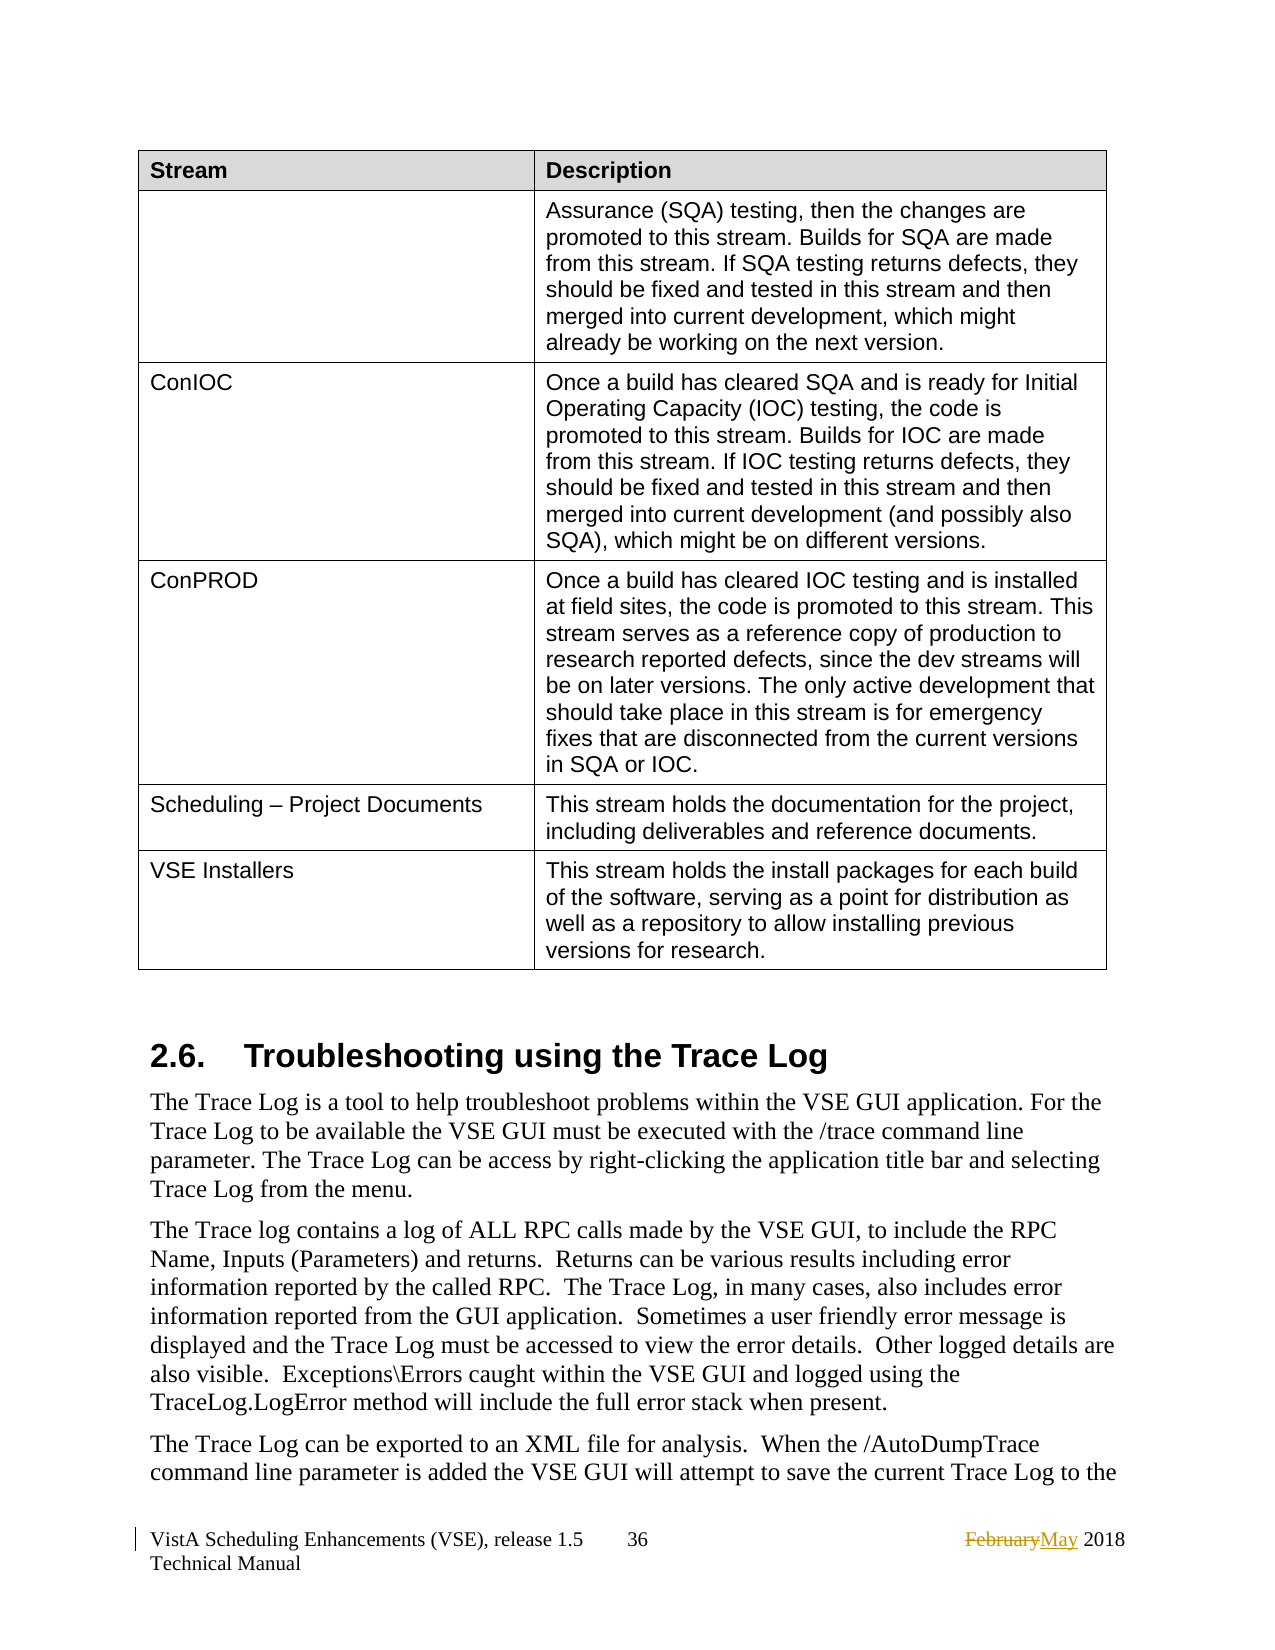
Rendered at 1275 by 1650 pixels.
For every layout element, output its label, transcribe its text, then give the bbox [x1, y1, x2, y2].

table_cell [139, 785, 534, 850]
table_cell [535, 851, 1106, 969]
text The Trace Log is a tool to help troubleshoot problems within the VSE GUI application. For the Trace Log to be available the VSE GUI must be executed with the /trace command line parameter. The Trace Log can be access by right-clicking the application title bar and selecting Trace Log from the menu. [150, 1087, 1125, 1202]
subtitle Troubleshooting using the Trace Log [150, 1036, 1125, 1075]
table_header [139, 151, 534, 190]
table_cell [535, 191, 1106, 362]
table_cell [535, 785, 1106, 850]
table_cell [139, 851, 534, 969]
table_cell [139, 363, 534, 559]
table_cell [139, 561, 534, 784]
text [150, 1429, 1125, 1486]
text The Trace log contains a log of ALL RPC calls made by the VSE GUI, to include the RPC Name, Inputs (Parameters) and returns. Returns can be various results including error information reported by the called RPC. The Trace Log, in many cases, also includes error information reported from the GUI application. Sometimes a user friendly error message is displayed and the Trace Log must be accessed to view the error details. Other logged details are also visible. Exceptions\Errors caught within the VSE GUI and logged using the TraceLog.LogError method will include the full error stack when present. [150, 1215, 1125, 1416]
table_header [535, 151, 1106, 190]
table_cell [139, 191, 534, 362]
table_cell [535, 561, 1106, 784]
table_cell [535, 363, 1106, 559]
